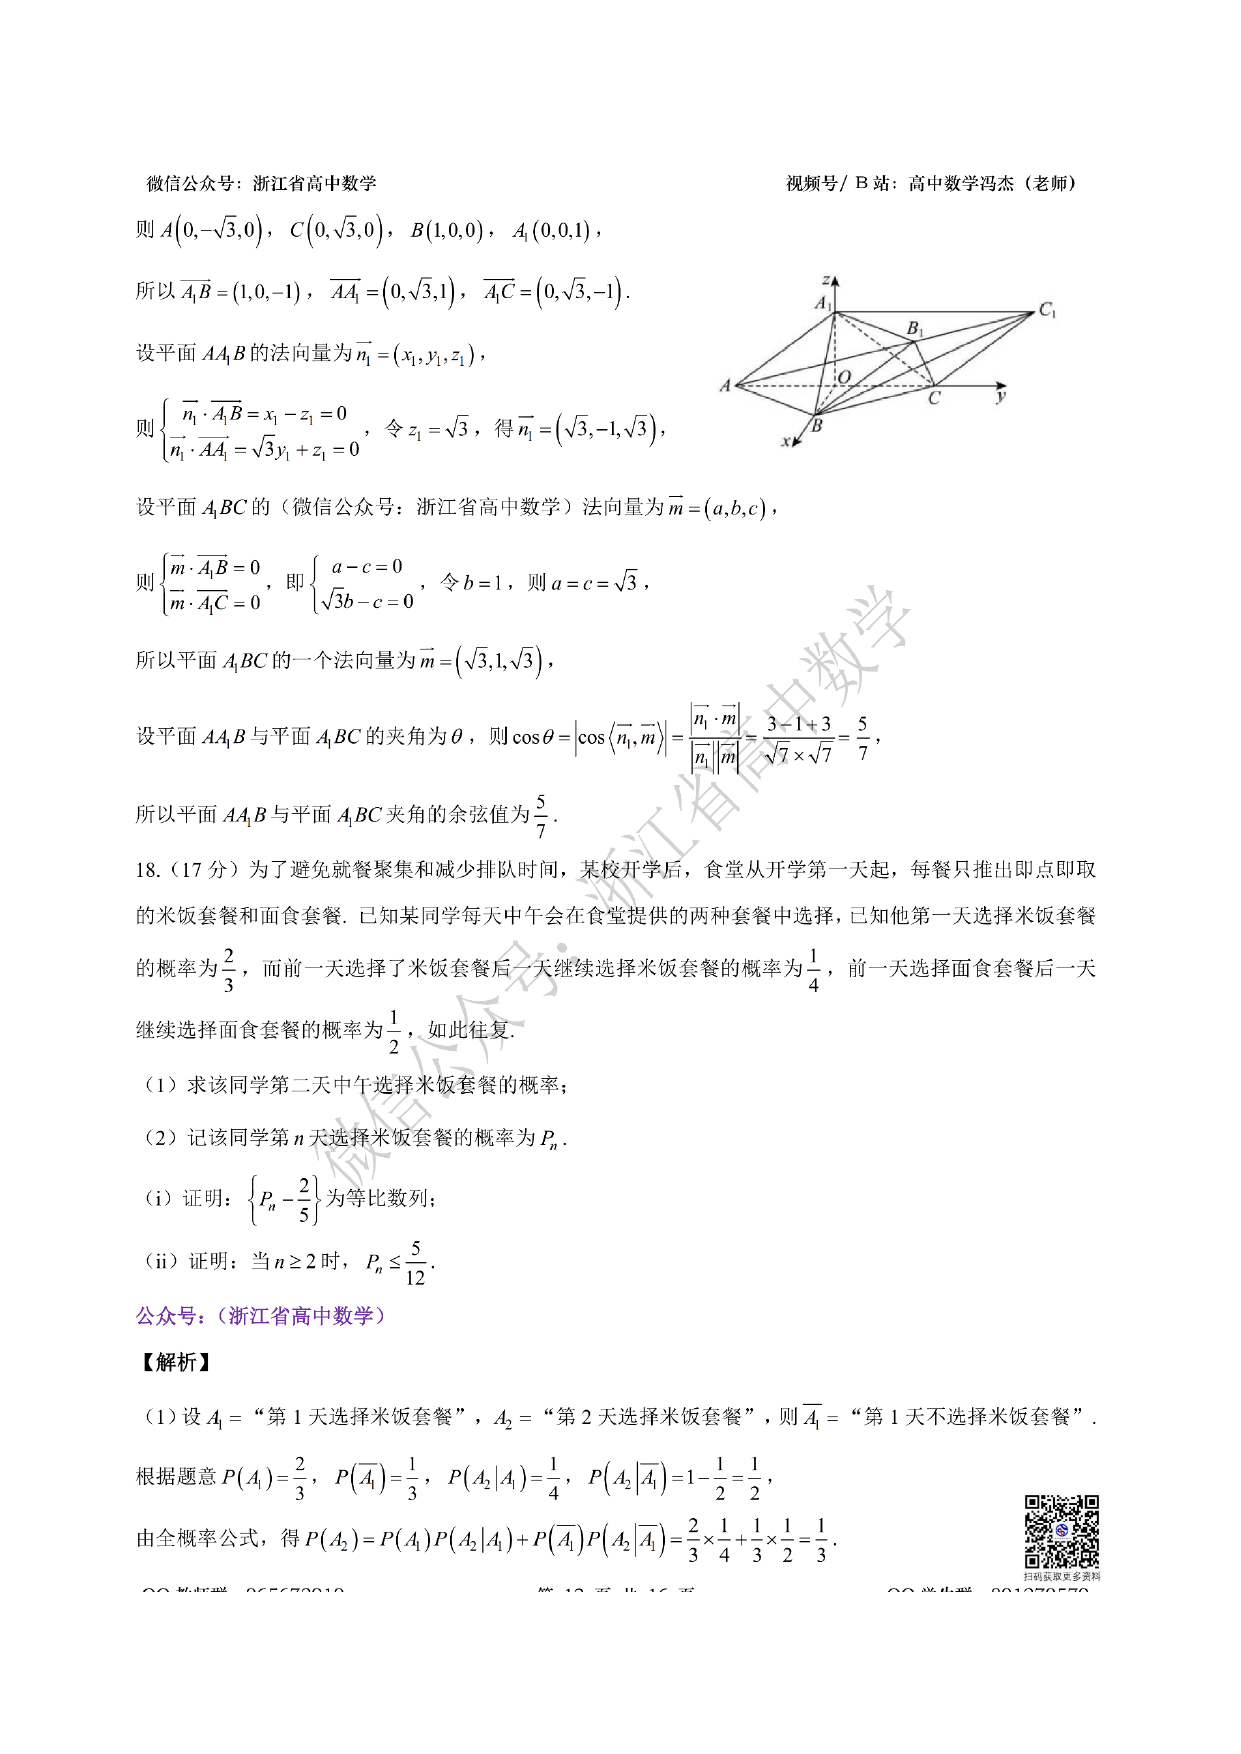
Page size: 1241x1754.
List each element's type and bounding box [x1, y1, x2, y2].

picture [112, 162, 1129, 1592]
